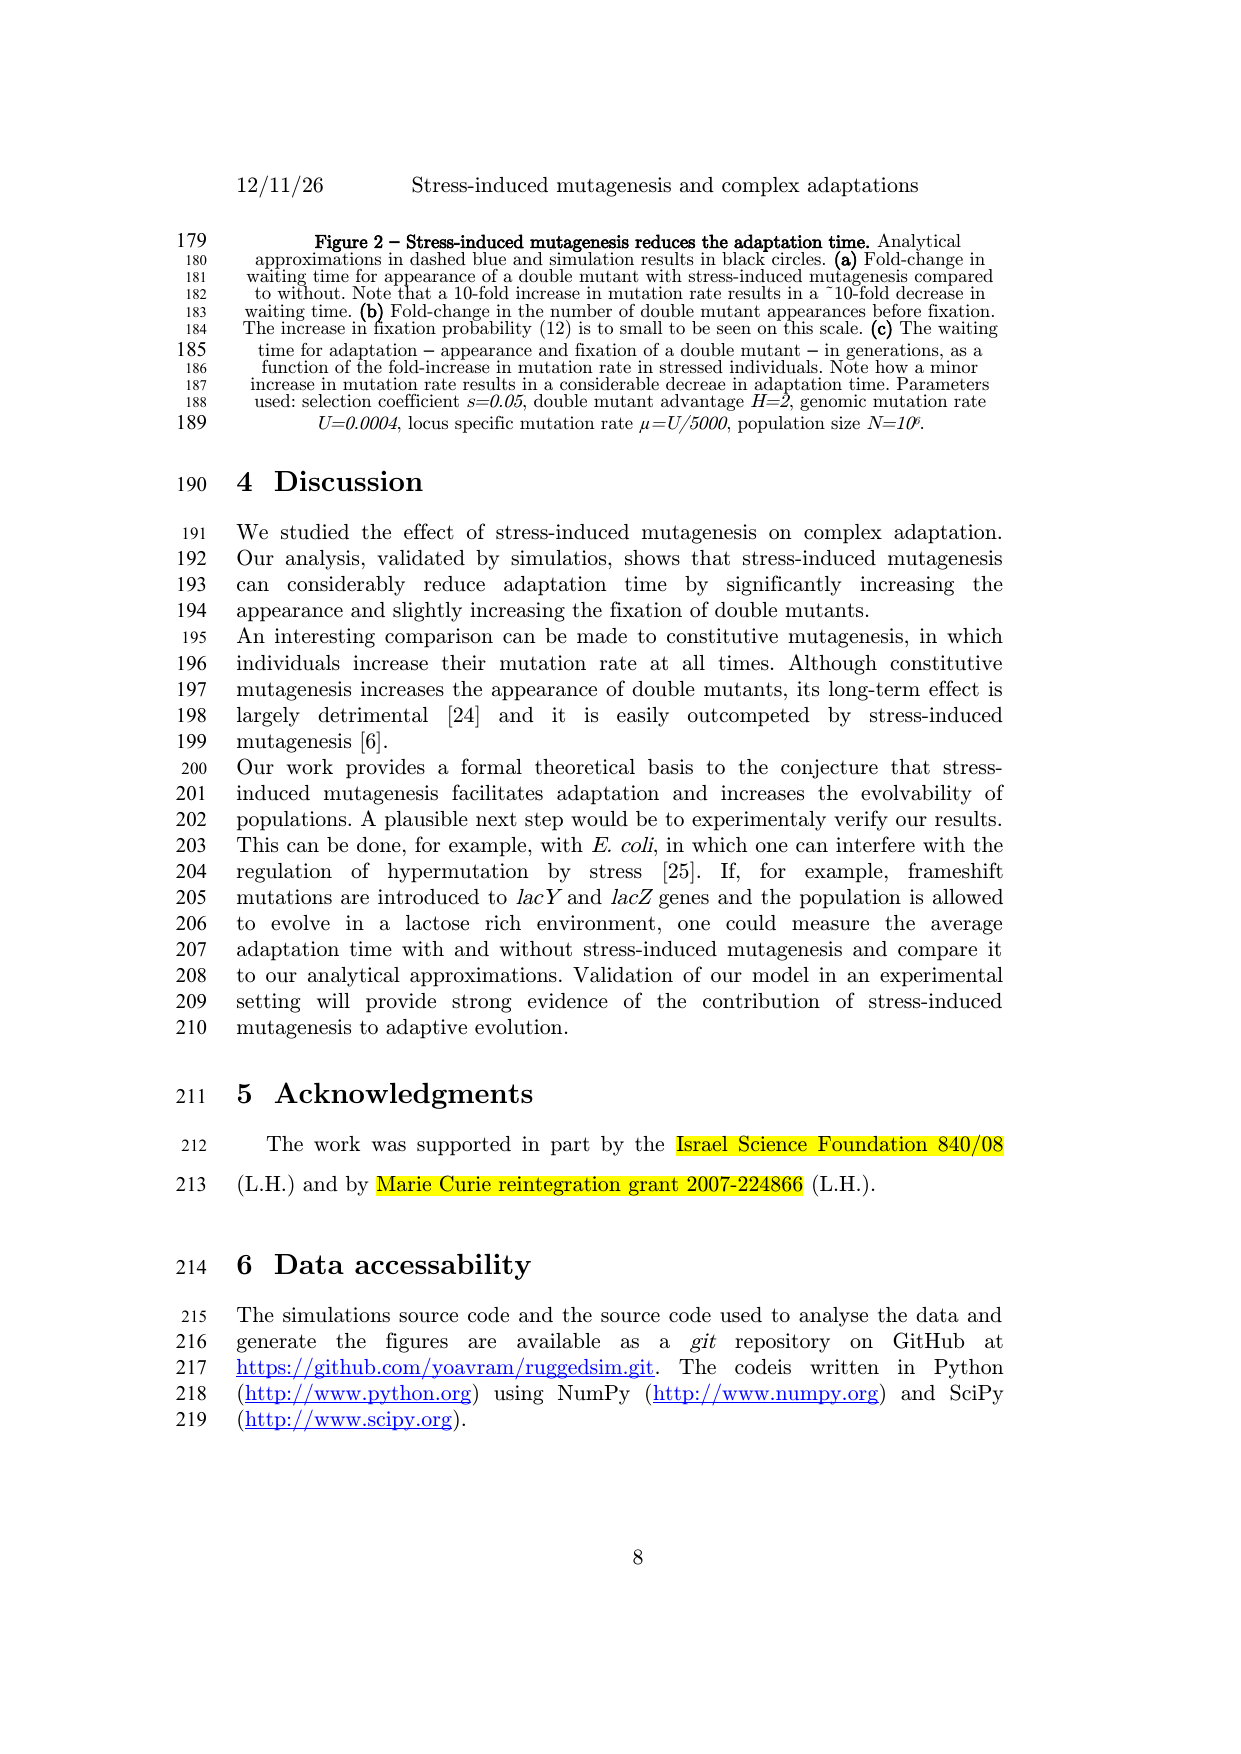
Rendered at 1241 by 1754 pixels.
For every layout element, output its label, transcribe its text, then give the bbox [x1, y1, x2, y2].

text The simulations source code and the source code used to analyse the data and generate the figures are available as a git repository on GitHub at https://github.com/yoavram/ruggedsim.git. The codeis written in Python (http://www.python.org) using NumPy (http://www.numpy.org) and SciPy (http://www.scipy.org). [236, 1307, 1004, 1431]
text The work was supported in part by the Israel Science Foundation 840/08 (L.H.) and by Marie Curie reintegration grant 2007-224866 (L.H.). [236, 1136, 1004, 1196]
subtitle Discussion [236, 471, 1004, 498]
text Our work provides a formal theoretical basis to the conjecture that stress-induced mutagenesis facilitates adaptation and increases the evolvability of populations. A plausible next step would be to experimentaly verify our results. This can be done, for example, with E. coli, in which one can interfere with the regulation of hypermutation by stress [25]. If, for example, frameshift mutations are introduced to lacY and lacZ genes and the population is allowed to evolve in a lactose rich environment, one could measure the average adaptation time with and without stress-induced mutagenesis and compare it to our analytical approximations. Validation of our model in an experimental setting will provide strong evidence of the contribution of stress-induced mutagenesis to adaptive evolution. [236, 759, 1004, 1039]
subtitle Data accessability [236, 1254, 1004, 1280]
text An interesting comparison can be made to constitutive mutagenesis, in which individuals increase their mutation rate at all times. Although constitutive mutagenesis increases the appearance of double mutants, its long-term effect is largely detrimental [24] and it is easily outcompeted by stress-induced mutagenesis [6]. [236, 628, 1004, 753]
text Figure 2 – Stress-induced mutagenesis reduces the adaptation time. Analytical approximations in dashed blue and simulation results in black circles. (a) Fold-change in waiting time for appearance of a double mutant with stress-induced mutagenesis compared to without. Note that a 10-fold increase in mutation rate results in a ~10-fold decrease in waiting time. (b) Fold-change in the number of double mutant appearances before fixation. The increase in fixation probability (Eq. 12) is to small to be seen on this scale. (c) The waiting time for adaptation – appearance and fixation of a double mutant – in generations, as a function of the fold-increase in mutation rate in stressed individuals. Note how a minor increase in mutation rate results in a considerable decreae in adaptation time. Parameters used: selection coefficient s=0.05, double mutant advantage H=2, genomic mutation rate U=0.0004, locus specific mutation rate µ=U/5000, population size N=106. [236, 230, 1004, 433]
text We studied the effect of stress-induced mutagenesis on complex adaptation. Our analysis, validated by simulatios, shows that stress-induced mutagenesis can considerably reduce adaptation time by significantly increasing the appearance and slightly increasing the fixation of double mutants. [236, 524, 1004, 622]
subtitle Acknowledgments [236, 1083, 1004, 1109]
